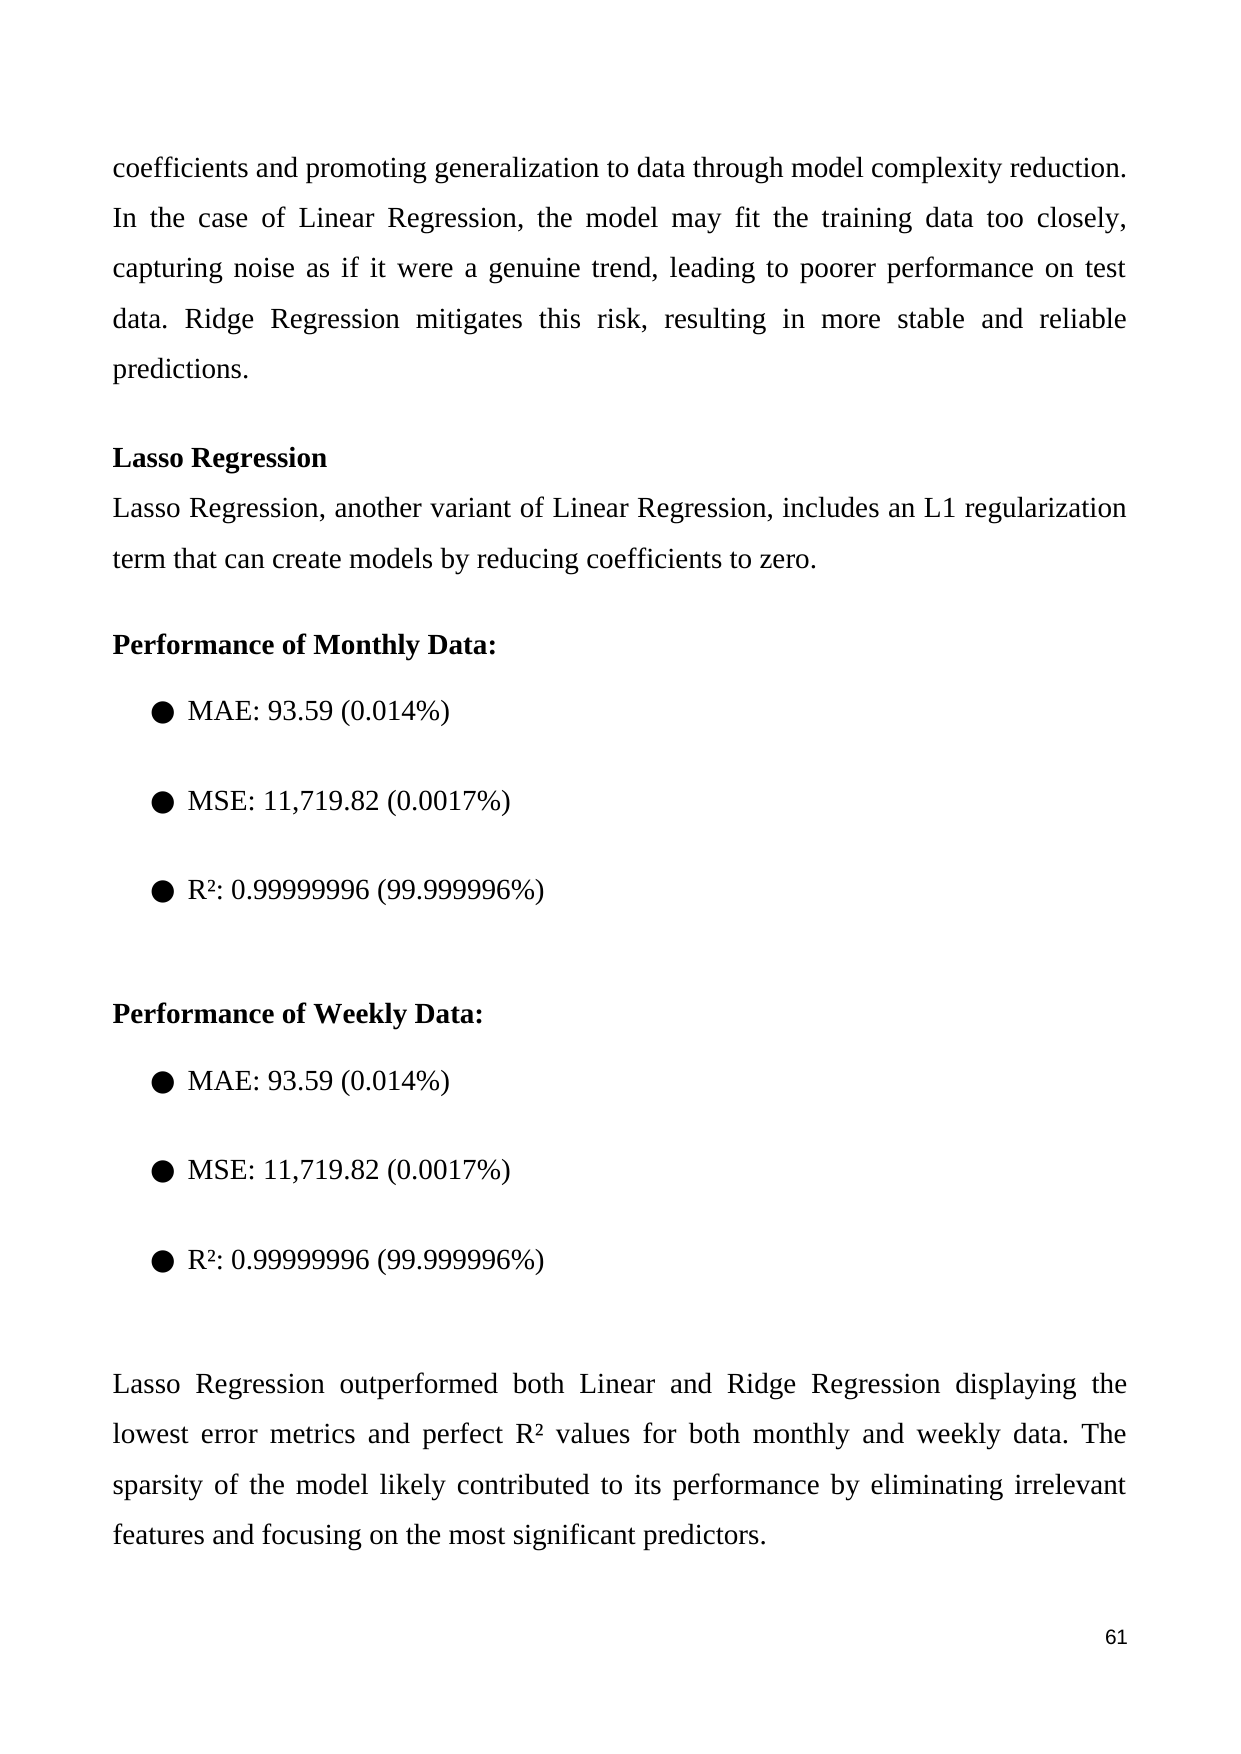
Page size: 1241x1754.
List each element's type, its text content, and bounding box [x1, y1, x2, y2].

text Performance of Monthly Data: [112, 627, 1128, 661]
text Performance of Weekly Data: [112, 997, 1128, 1030]
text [112, 150, 1128, 385]
list R²: 0.99999996 (99.999996%) [150, 857, 1128, 916]
text Lasso Regression, another variant of Linear Regression, includes an L1 regularization term that can create models by reducing coefficients to zero. [112, 490, 1128, 574]
list MAE: 93.59 (0.014%) [150, 1047, 1128, 1107]
list MSE: 11,719.82 (0.0017%) [150, 1137, 1128, 1196]
list R²: 0.99999996 (99.999996%) [150, 1226, 1128, 1286]
text Lasso Regression outperformed both Linear and Ridge Regression displaying the lowest error metrics and perfect R² values for both monthly and weekly data. The sparsity of the model likely contributed to its performance by eliminating irrelevant features and focusing on the most significant predictors. [112, 1366, 1128, 1551]
list MAE: 93.59 (0.014%) [150, 677, 1128, 737]
list MSE: 11,719.82 (0.0017%) [150, 767, 1128, 827]
text Lasso Regression [112, 440, 1128, 474]
